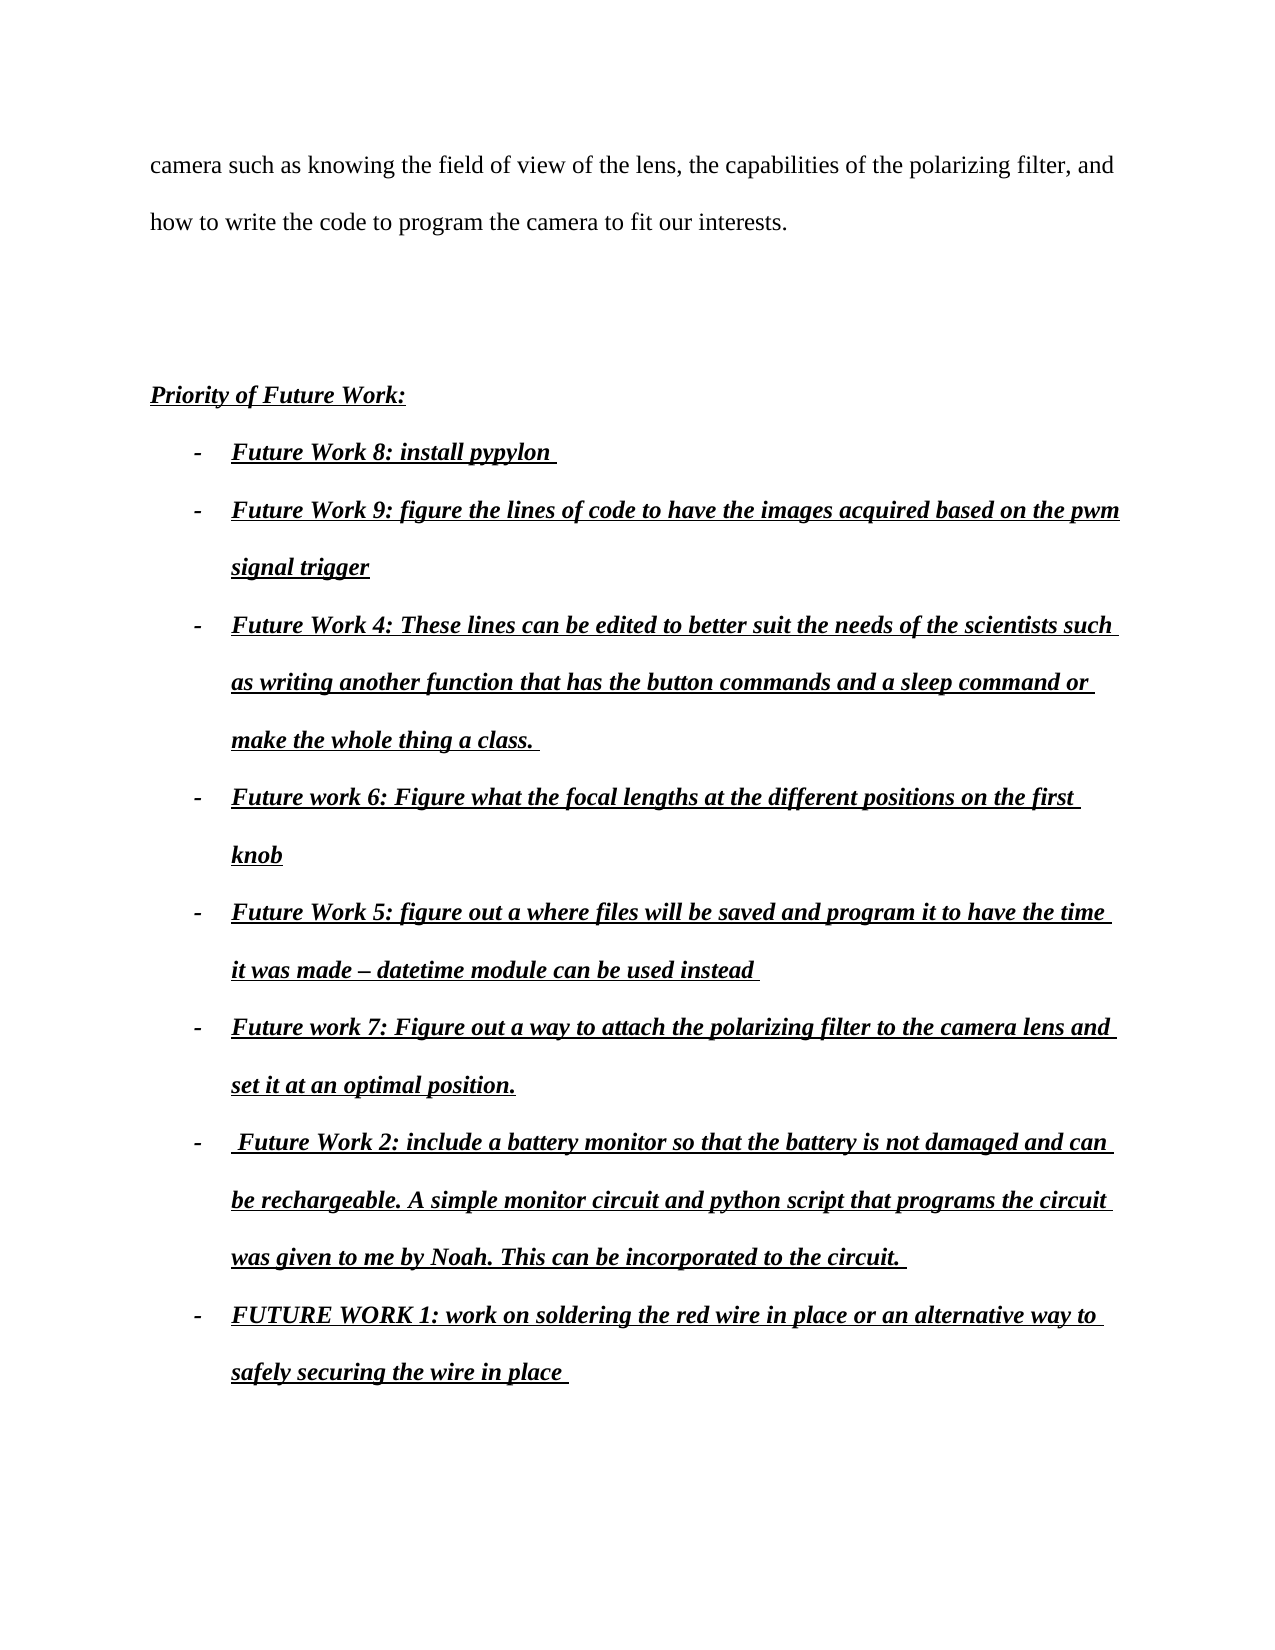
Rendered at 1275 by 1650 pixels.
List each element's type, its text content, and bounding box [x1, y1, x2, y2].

list FUTURE WORK 1: work on soldering the red wire in place or an alternative way to safely securing the wire in place [194, 1300, 1125, 1386]
list Future work 7: Figure out a way to attach the polarizing filter to the camera lens and set it at an optimal position. [194, 1012, 1125, 1099]
list Future Work 8: install pypylon [194, 437, 1125, 466]
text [150, 150, 1125, 236]
list Future Work 5: figure out a where files will be saved and program it to have the time it was made – datetime module can be used instead [194, 897, 1125, 984]
text Priority of Future Work: [150, 380, 1125, 409]
list Future Work 4: These lines can be edited to better suit the needs of the scientists such as writing another function that has the button commands and a sleep command or make the whole thing a class. [194, 610, 1125, 754]
list Future Work 2: include a battery monitor so that the battery is not damaged and can be rechargeable. A simple monitor circuit and python script that programs the circuit was given to me by Noah. This can be incorporated to the circuit. [194, 1127, 1125, 1271]
list Future Work 9: figure the lines of code to have the images acquired based on the pwm signal trigger [194, 495, 1125, 581]
list Future work 6: Figure what the focal lengths at the different positions on the first knob [194, 782, 1125, 869]
